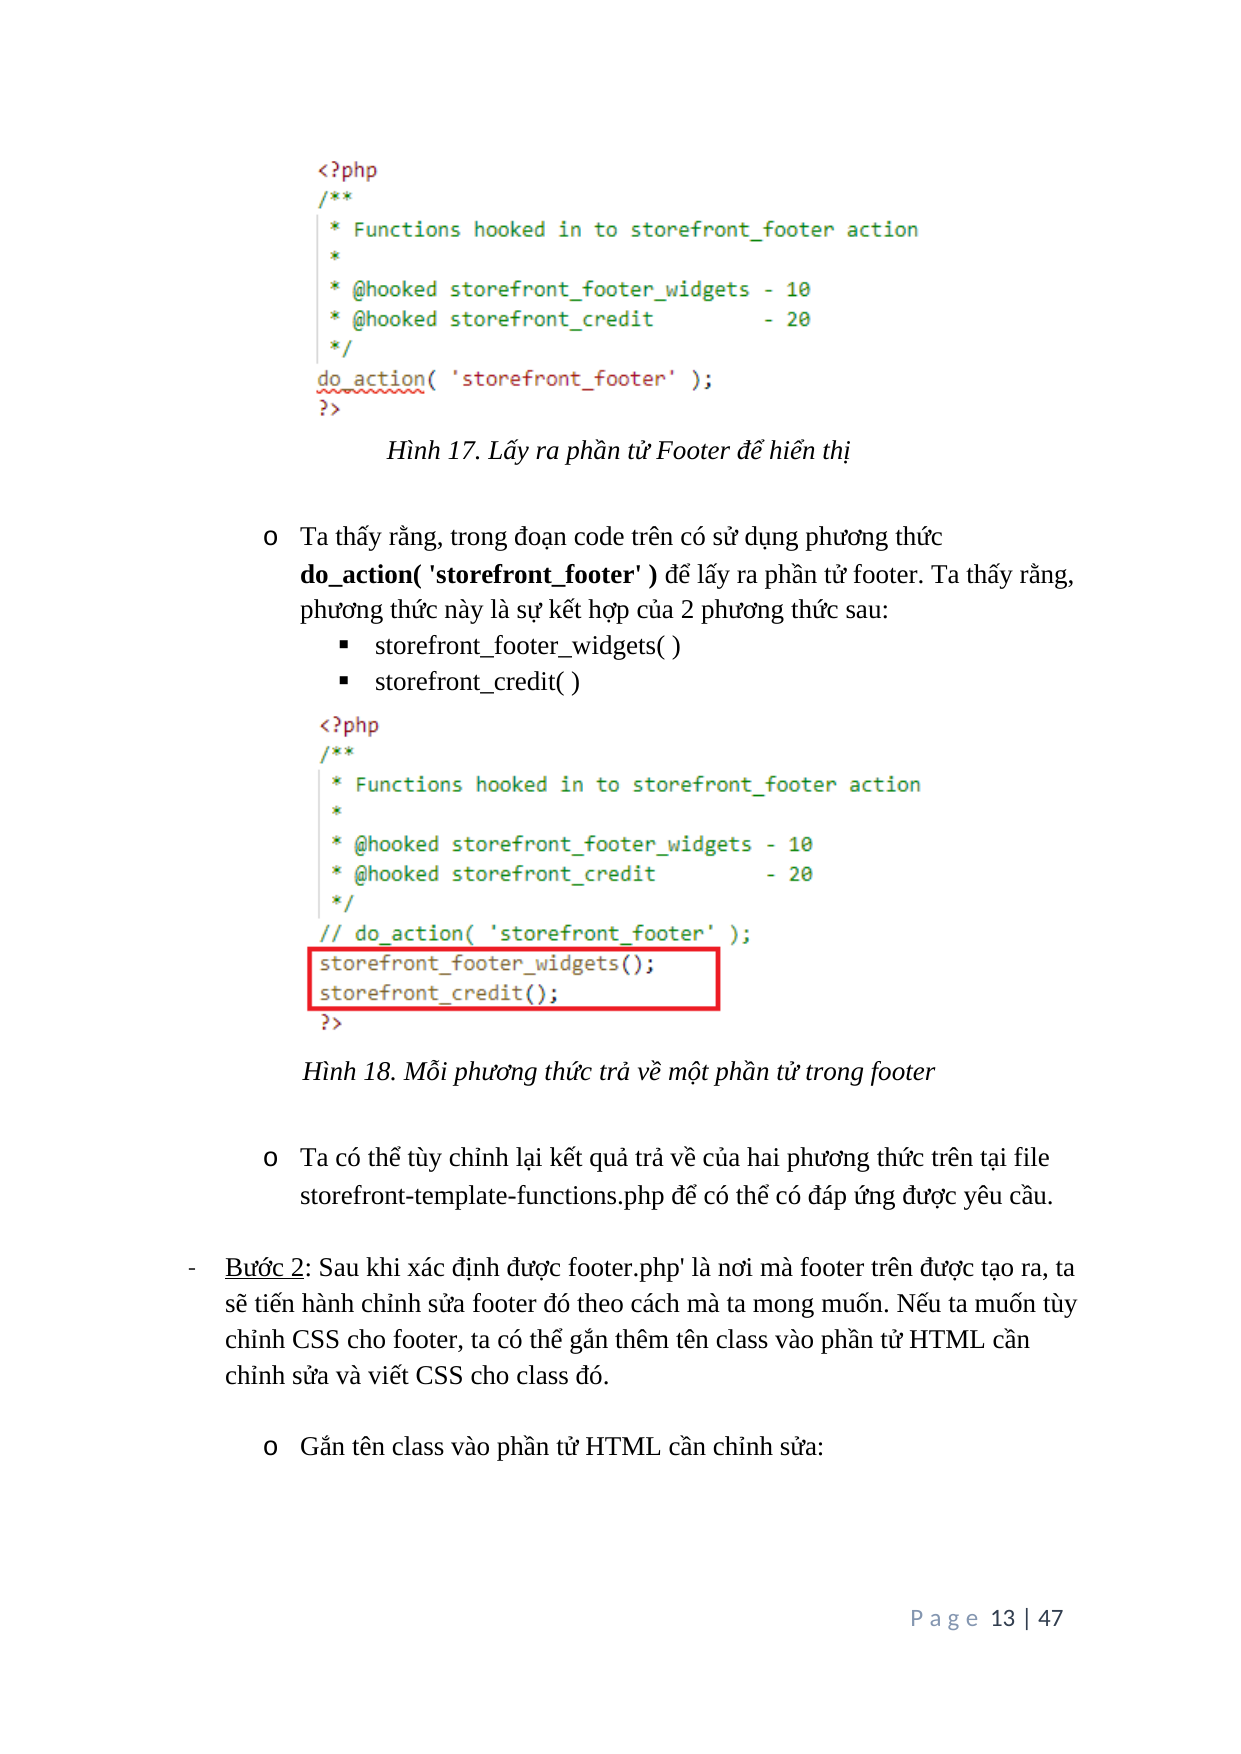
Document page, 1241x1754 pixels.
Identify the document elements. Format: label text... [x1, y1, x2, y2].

list Gắn tên class vào phần tử HTML cần chỉnh sửa: [262, 1430, 1090, 1464]
text Hình 17. Lấy ra phần tử Footer để hiển thị [150, 434, 1090, 465]
text Hình 18. Mỗi phương thức trả về một phần tử trong footer [150, 1055, 1090, 1086]
list Ta có thể tùy chỉnh lại kết quả trả về của hai phương thức trên tại file storefront-template-functions.php để có thể có đáp ứng được yêu cầu. [262, 1141, 1090, 1210]
list Bước 2: Sau khi xác định được footer.php' là nơi mà footer trên được tạo ra, ta sẽ tiến hành chỉnh sửa footer đó theo cách mà ta mong muốn. Nếu ta muốn tùy chỉnh CSS cho footer, ta có thể gắn thêm tên class vào phần tử HTML cần chỉnh sửa và viết CSS cho class đó. [187, 1251, 1090, 1390]
list Ta thấy rằng, trong đoạn code trên có sử dụng phương thức do_action( 'storefront_footer' ) để lấy ra phần tử footer. Ta thấy rằng, phương thức này là sự kết hợp của 2 phương thức sau: [262, 520, 1090, 625]
picture [295, 701, 945, 1052]
list storefront_credit( ) [337, 665, 1090, 696]
list storefront_footer_widgets( ) [337, 629, 1090, 661]
picture [298, 150, 942, 430]
